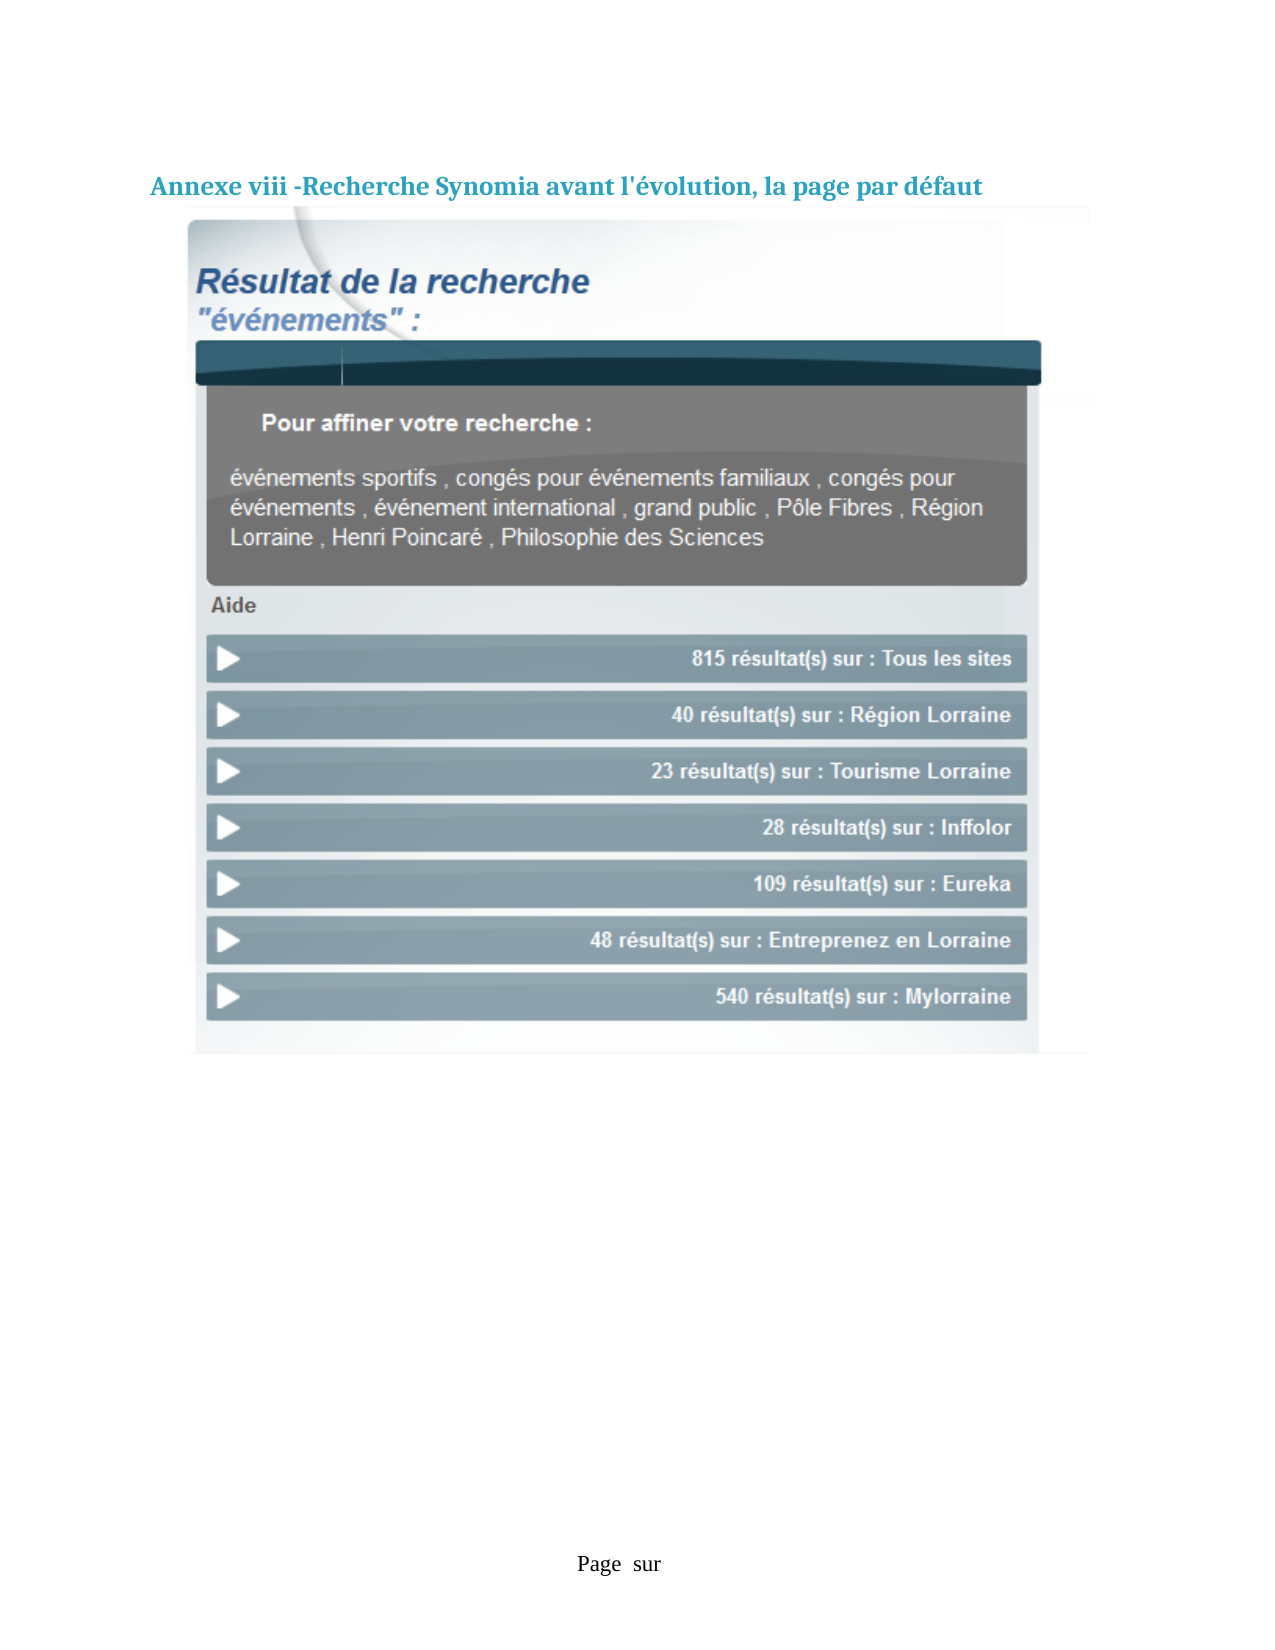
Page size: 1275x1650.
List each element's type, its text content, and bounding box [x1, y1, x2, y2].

picture [186, 206, 1089, 1054]
text Annexe viii -Recherche Synomia avant l'évolution, la page par défaut [150, 171, 1125, 202]
